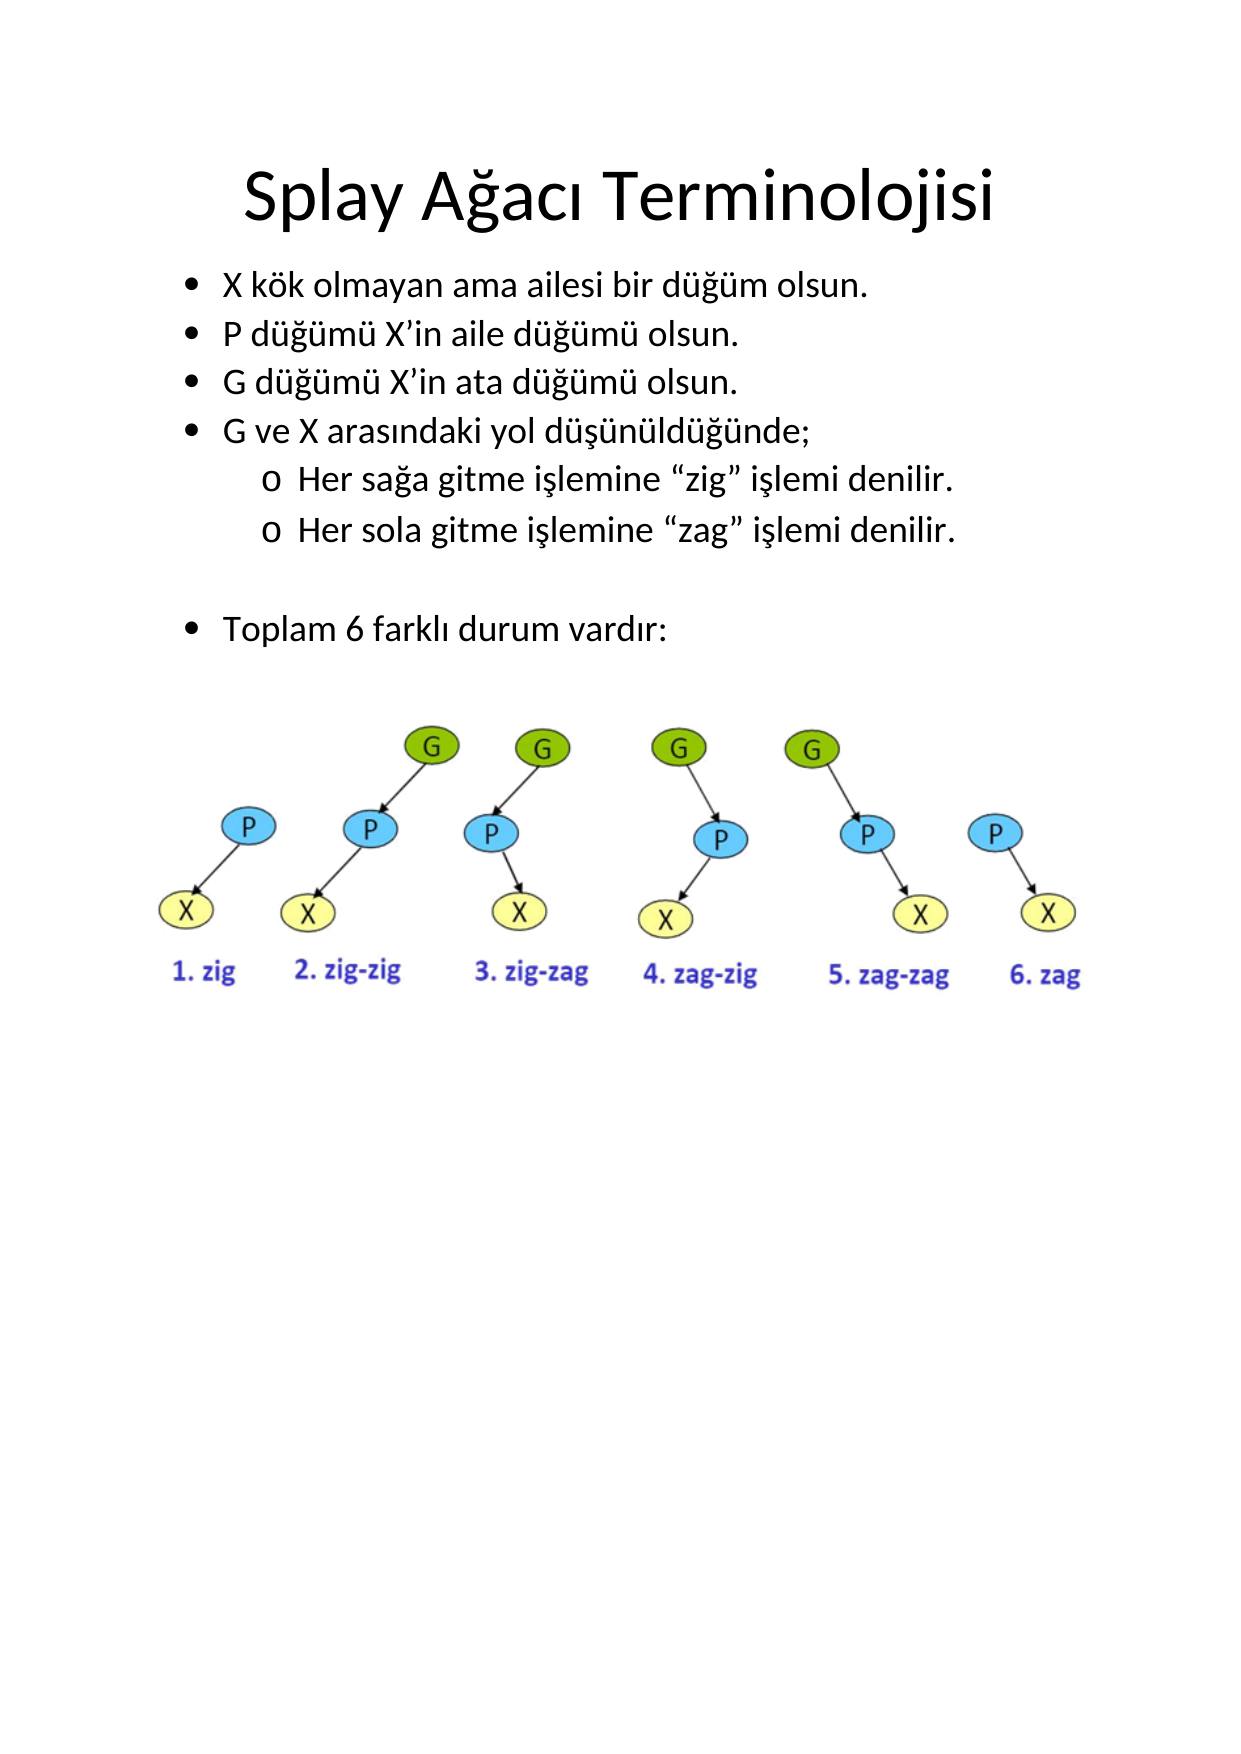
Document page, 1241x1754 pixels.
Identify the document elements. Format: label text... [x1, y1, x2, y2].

text Splay Ağacı Terminolojisi [148, 148, 1093, 239]
picture [147, 718, 1093, 997]
list G düğümü X’in ata düğümü olsun. [185, 358, 1093, 404]
list P düğümü X’in aile düğümü olsun. [185, 310, 1093, 356]
list X kök olmayan ama ailesi bir düğüm olsun. [185, 261, 1093, 307]
list G ve X arasındaki yol düşünüldüğünde; [185, 407, 1093, 453]
list Her sola gitme işlemine “zag” işlemi denilir. [260, 506, 1093, 554]
list Her sağa gitme işlemine “zig” işlemi denilir. [260, 455, 1093, 503]
list Toplam 6 farklı durum vardır: [185, 605, 1093, 651]
